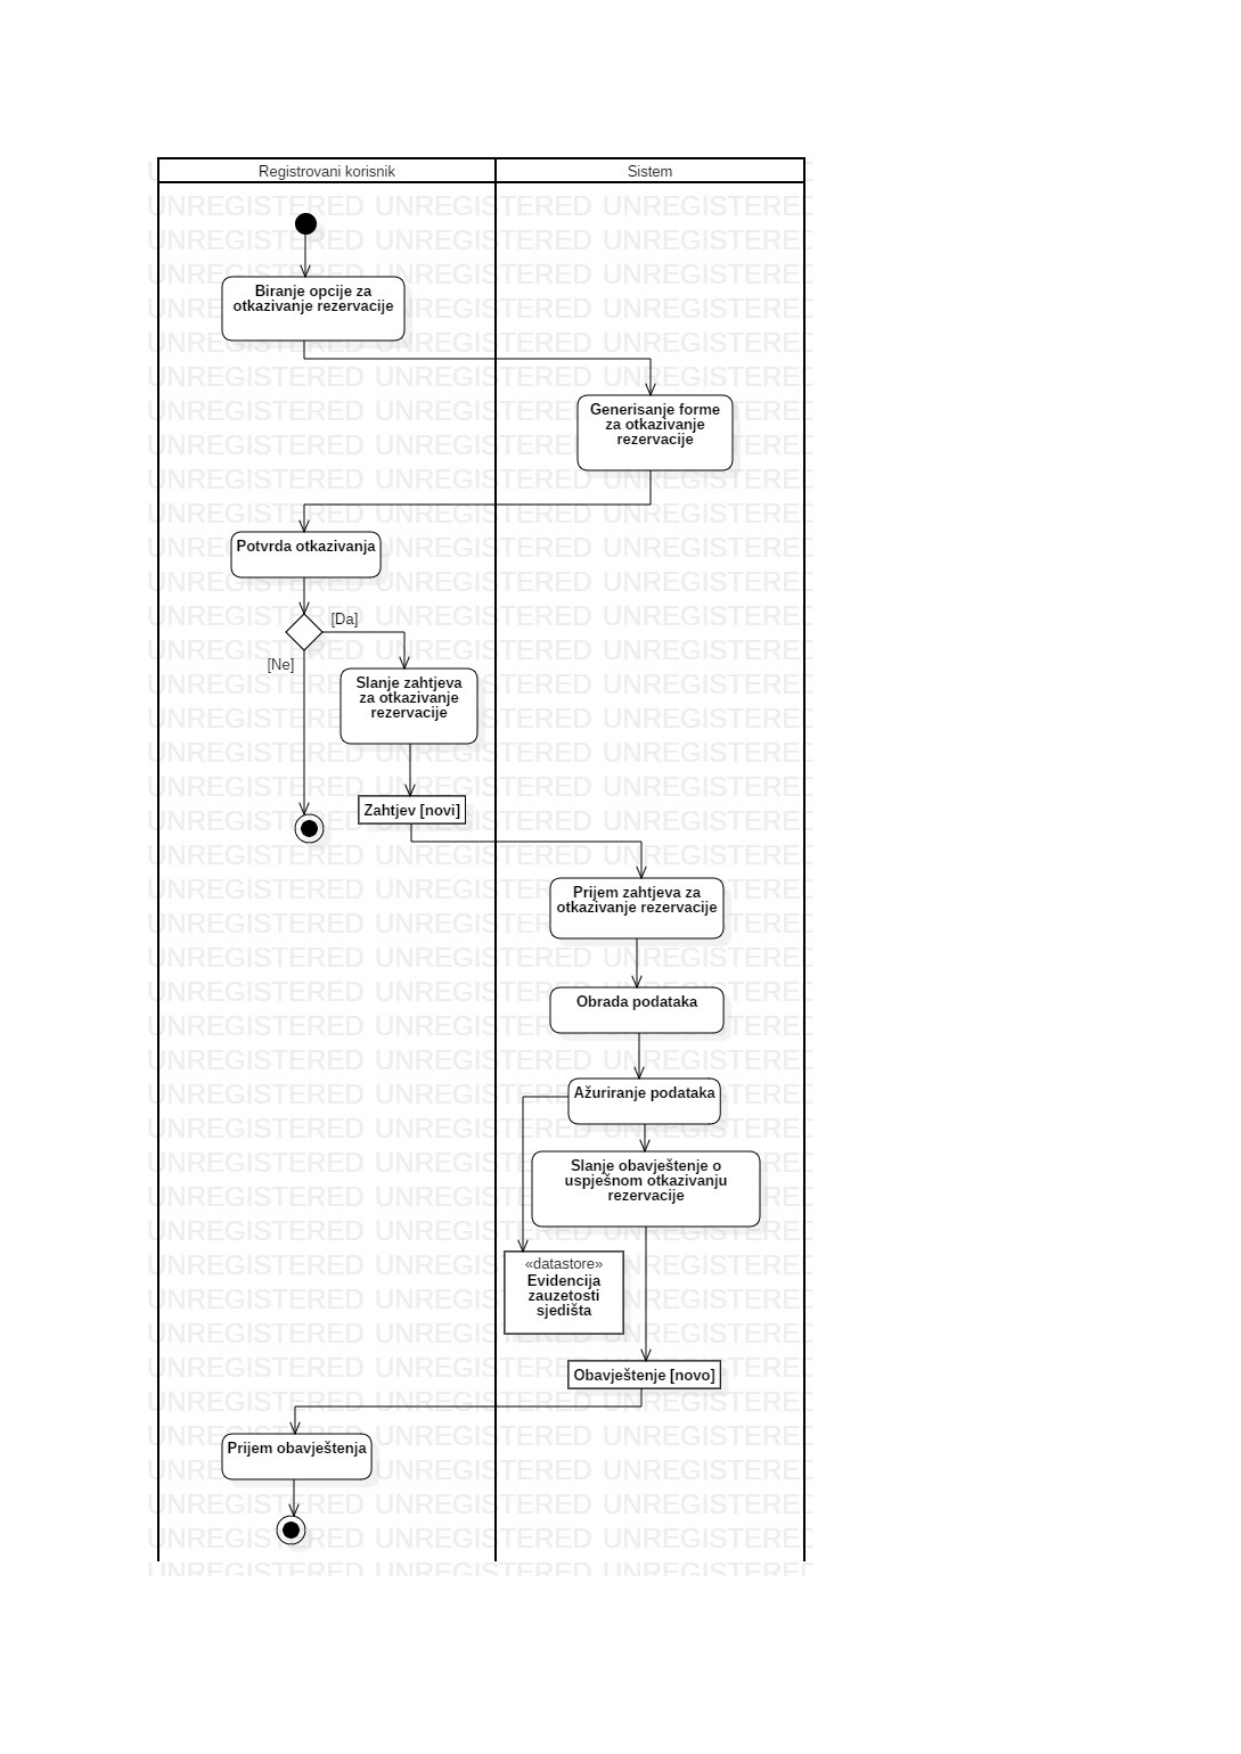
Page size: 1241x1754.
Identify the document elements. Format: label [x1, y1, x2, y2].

picture [147, 147, 813, 1576]
